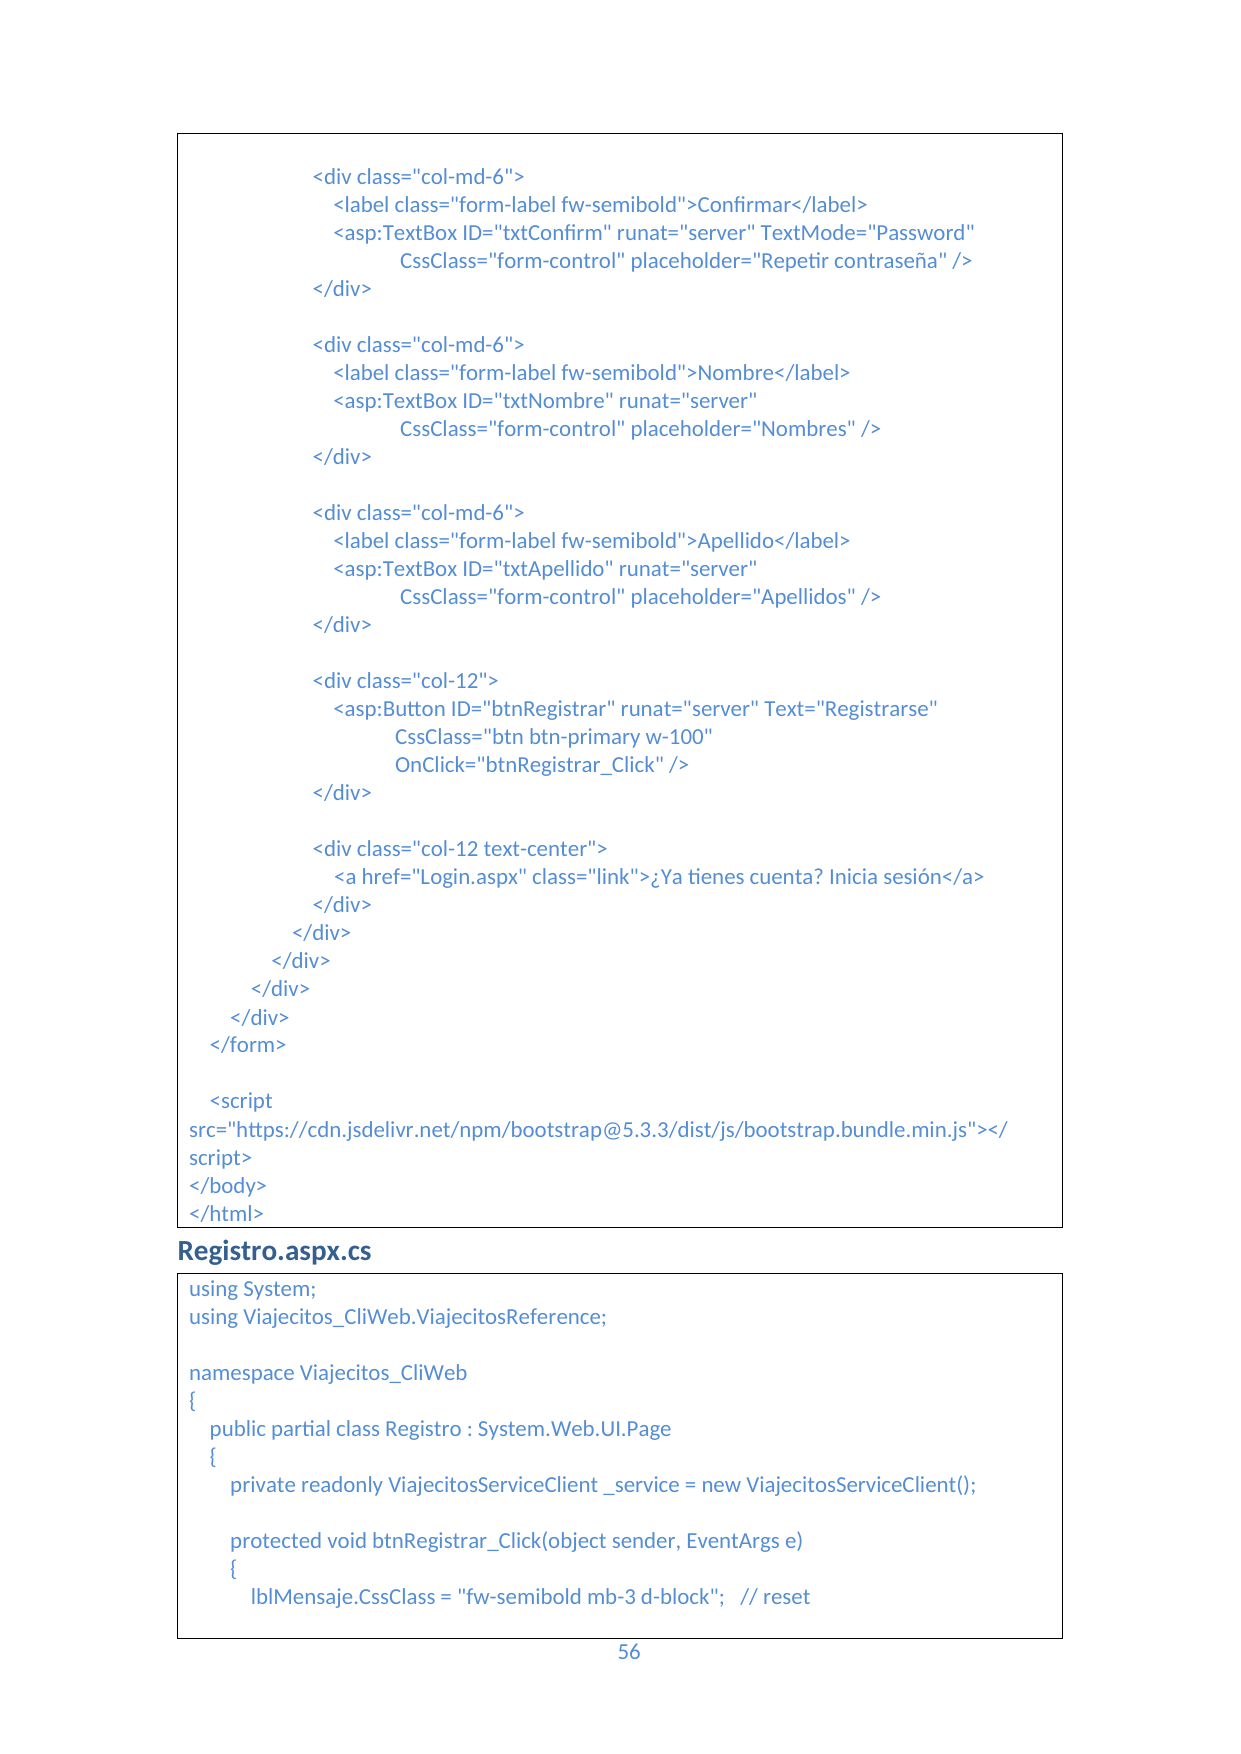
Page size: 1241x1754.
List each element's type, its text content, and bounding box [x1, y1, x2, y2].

subtitle Registro.aspx.cs [177, 1232, 1063, 1268]
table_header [178, 134, 1062, 1227]
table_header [178, 1274, 1062, 1638]
